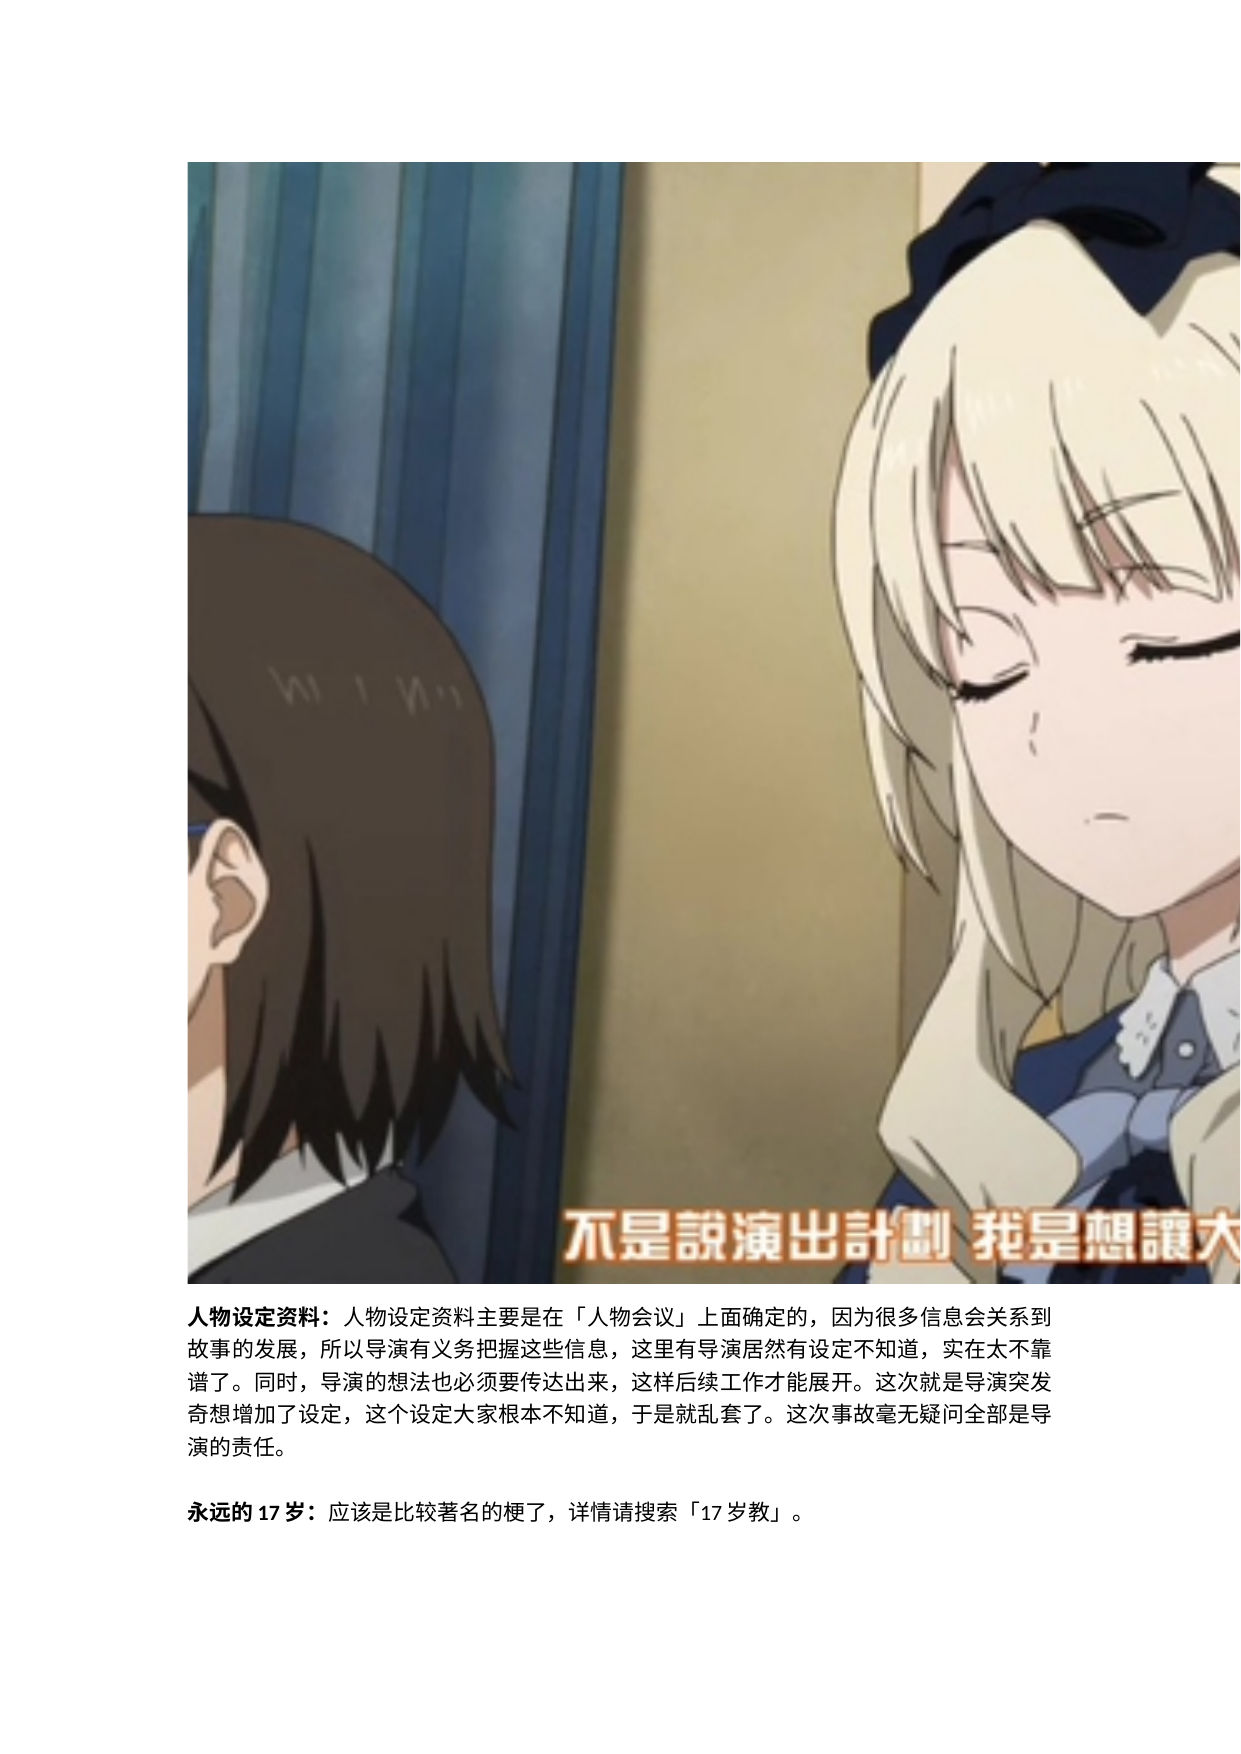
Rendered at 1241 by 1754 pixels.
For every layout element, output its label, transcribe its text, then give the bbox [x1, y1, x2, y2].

picture [187, 162, 1241, 1284]
